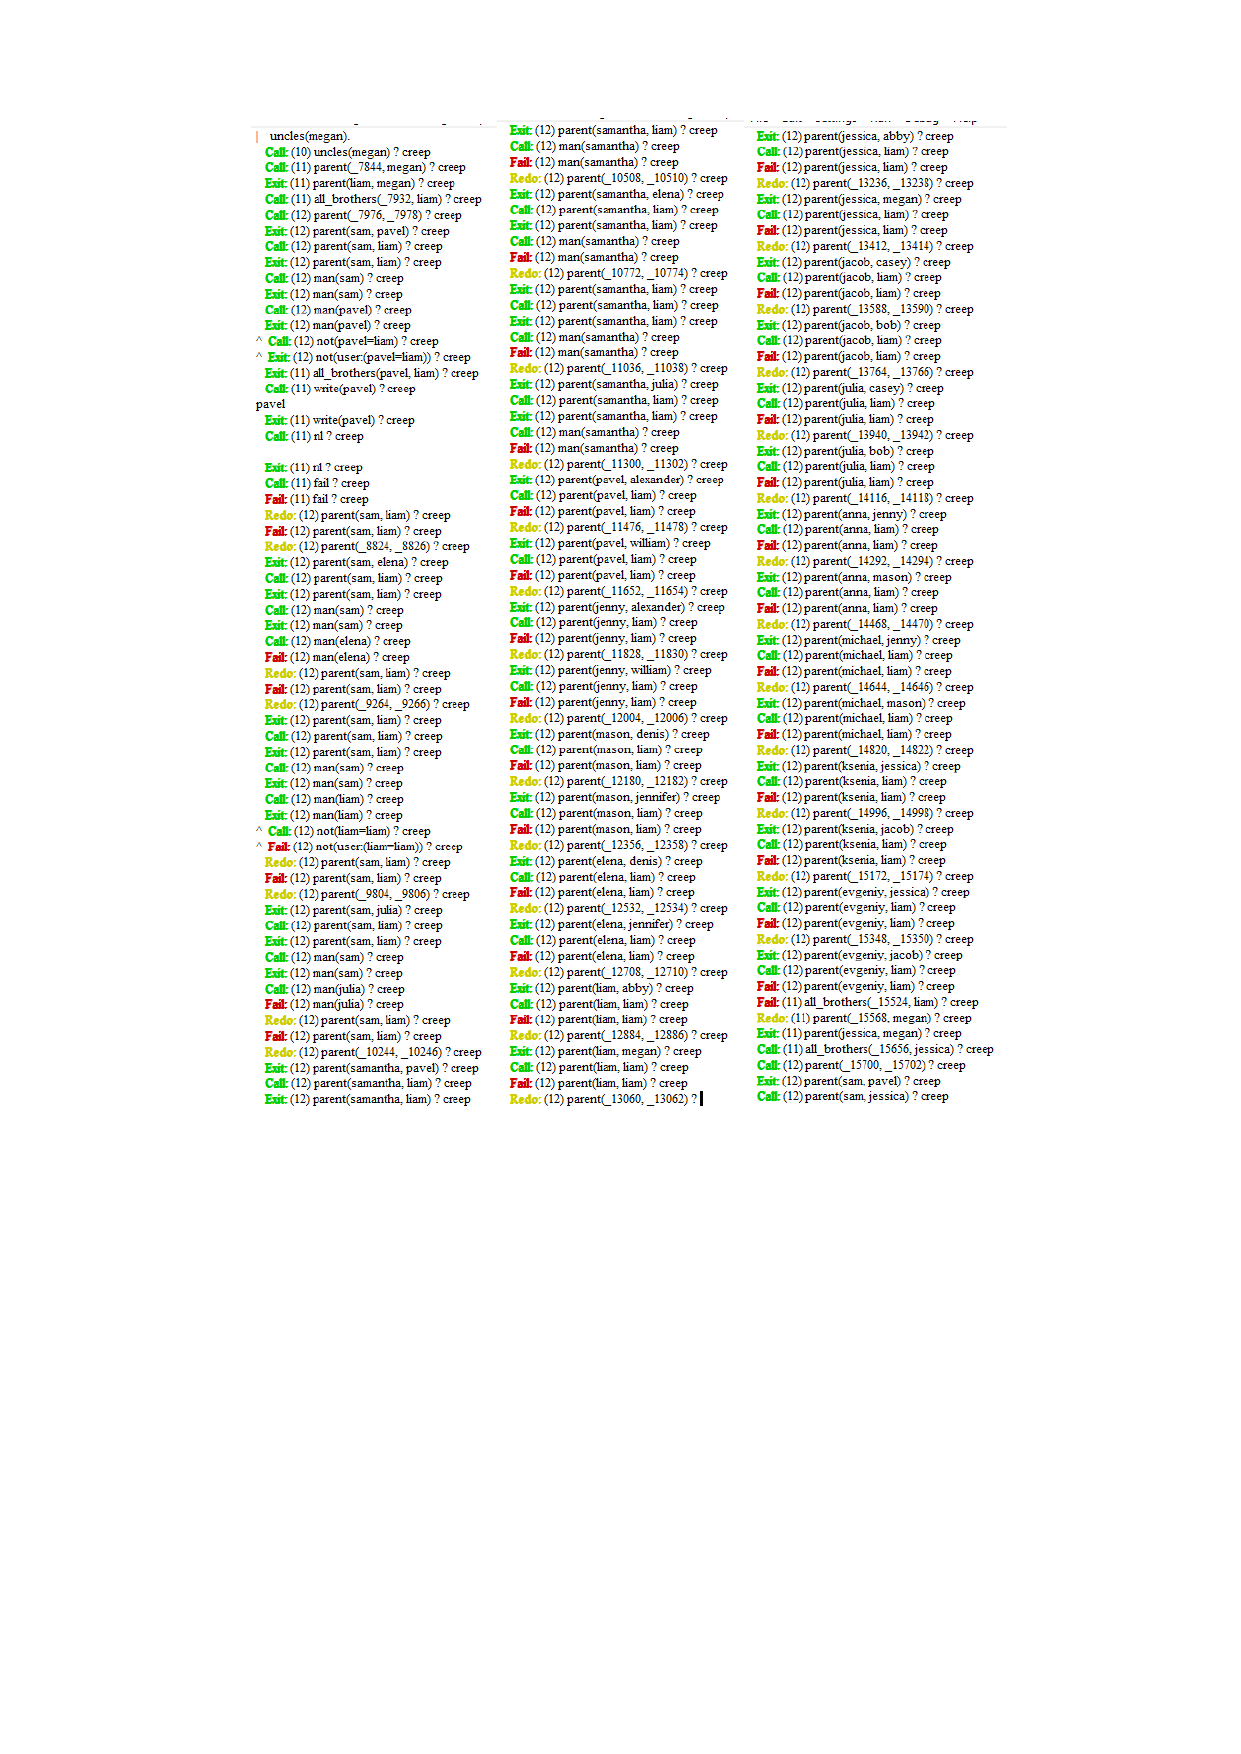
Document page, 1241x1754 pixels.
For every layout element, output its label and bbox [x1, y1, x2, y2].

picture [251, 118, 1007, 1107]
